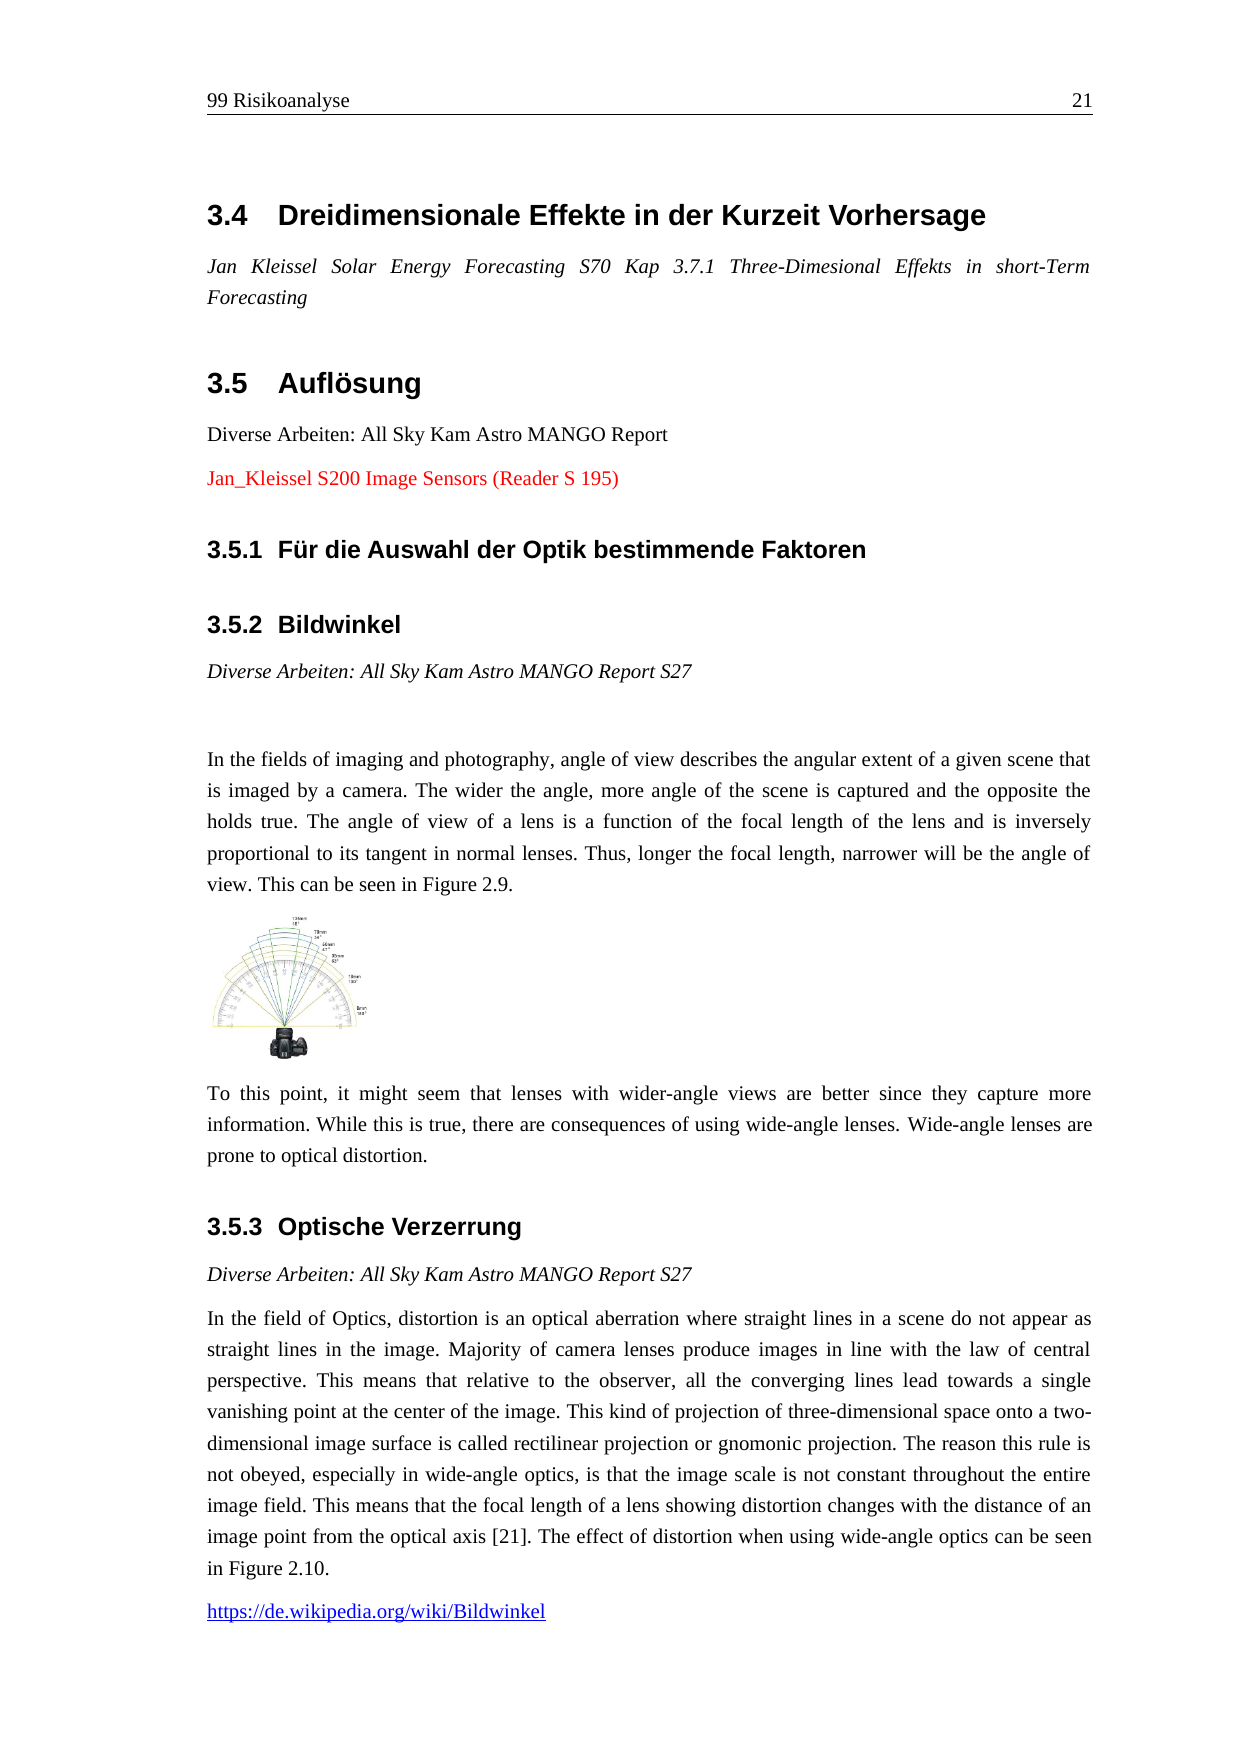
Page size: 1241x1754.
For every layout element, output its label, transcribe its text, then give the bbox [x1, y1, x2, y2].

text https://de.wikipedia.org/wiki/Bildwinkel [207, 1599, 1093, 1623]
text Jan_Kleissel S200 Image Sensors (Reader S 195) [207, 466, 1093, 490]
text To this point, it might seem that lenses with wider-angle views are better since they capture more information. While this is true, there are consequences of using wide-angle lenses. Wide-angle lenses are prone to optical distortion. [207, 1081, 1093, 1167]
subtitle Dreidimensionale Effekte in der Kurzeit Vorhersage [207, 198, 1093, 231]
text In the fields of imaging and photography, angle of view describes the angular extent of a given scene that is imaged by a camera. The wider the angle, more angle of the scene is captured and the opposite the holds true. The angle of view of a lens is a function of the focal length of the lens and is inversely proportional to its tangent in normal lenses. Thus, longer the focal length, narrower will be the angle of view. This can be seen in Figure 2.9. [207, 747, 1093, 896]
picture [206, 915, 369, 1061]
text In the field of Optics, distortion is an optical aberration where straight lines in a scene do not appear as straight lines in the image. Majority of camera lenses produce images in line with the law of central perspective. This means that relative to the observer, all the converging lines lead towards a single vanishing point at the center of the image. This kind of projection of three-dimensional space onto a two-dimensional image surface is called rectilinear projection or gnomonic projection. The reason this rule is not obeyed, especially in wide-angle optics, is that the image scale is not constant throughout the entire image field. This means that the focal length of a lens showing distortion changes with the distance of an image point from the optical axis [21]. The effect of distortion when using wide-angle optics can be seen in Figure 2.10. [207, 1306, 1093, 1579]
text Diverse Arbeiten: All Sky Kam Astro MANGO Report S27 [207, 1262, 1093, 1286]
subtitle Bildwinkel [207, 609, 1093, 638]
subtitle Auflösung [207, 366, 1093, 400]
text Diverse Arbeiten: All Sky Kam Astro MANGO Report [207, 422, 1093, 446]
text Diverse Arbeiten: All Sky Kam Astro MANGO Report S27 [207, 659, 1093, 683]
subtitle Für die Auswahl der Optik bestimmende Faktoren [207, 535, 1093, 563]
text Jan Kleissel Solar Energy Forecasting S70 Kap 3.7.1 Three-Dimesional Effekts in short-Term Forecasting [207, 254, 1093, 309]
subtitle Optische Verzerrung [207, 1212, 1093, 1241]
